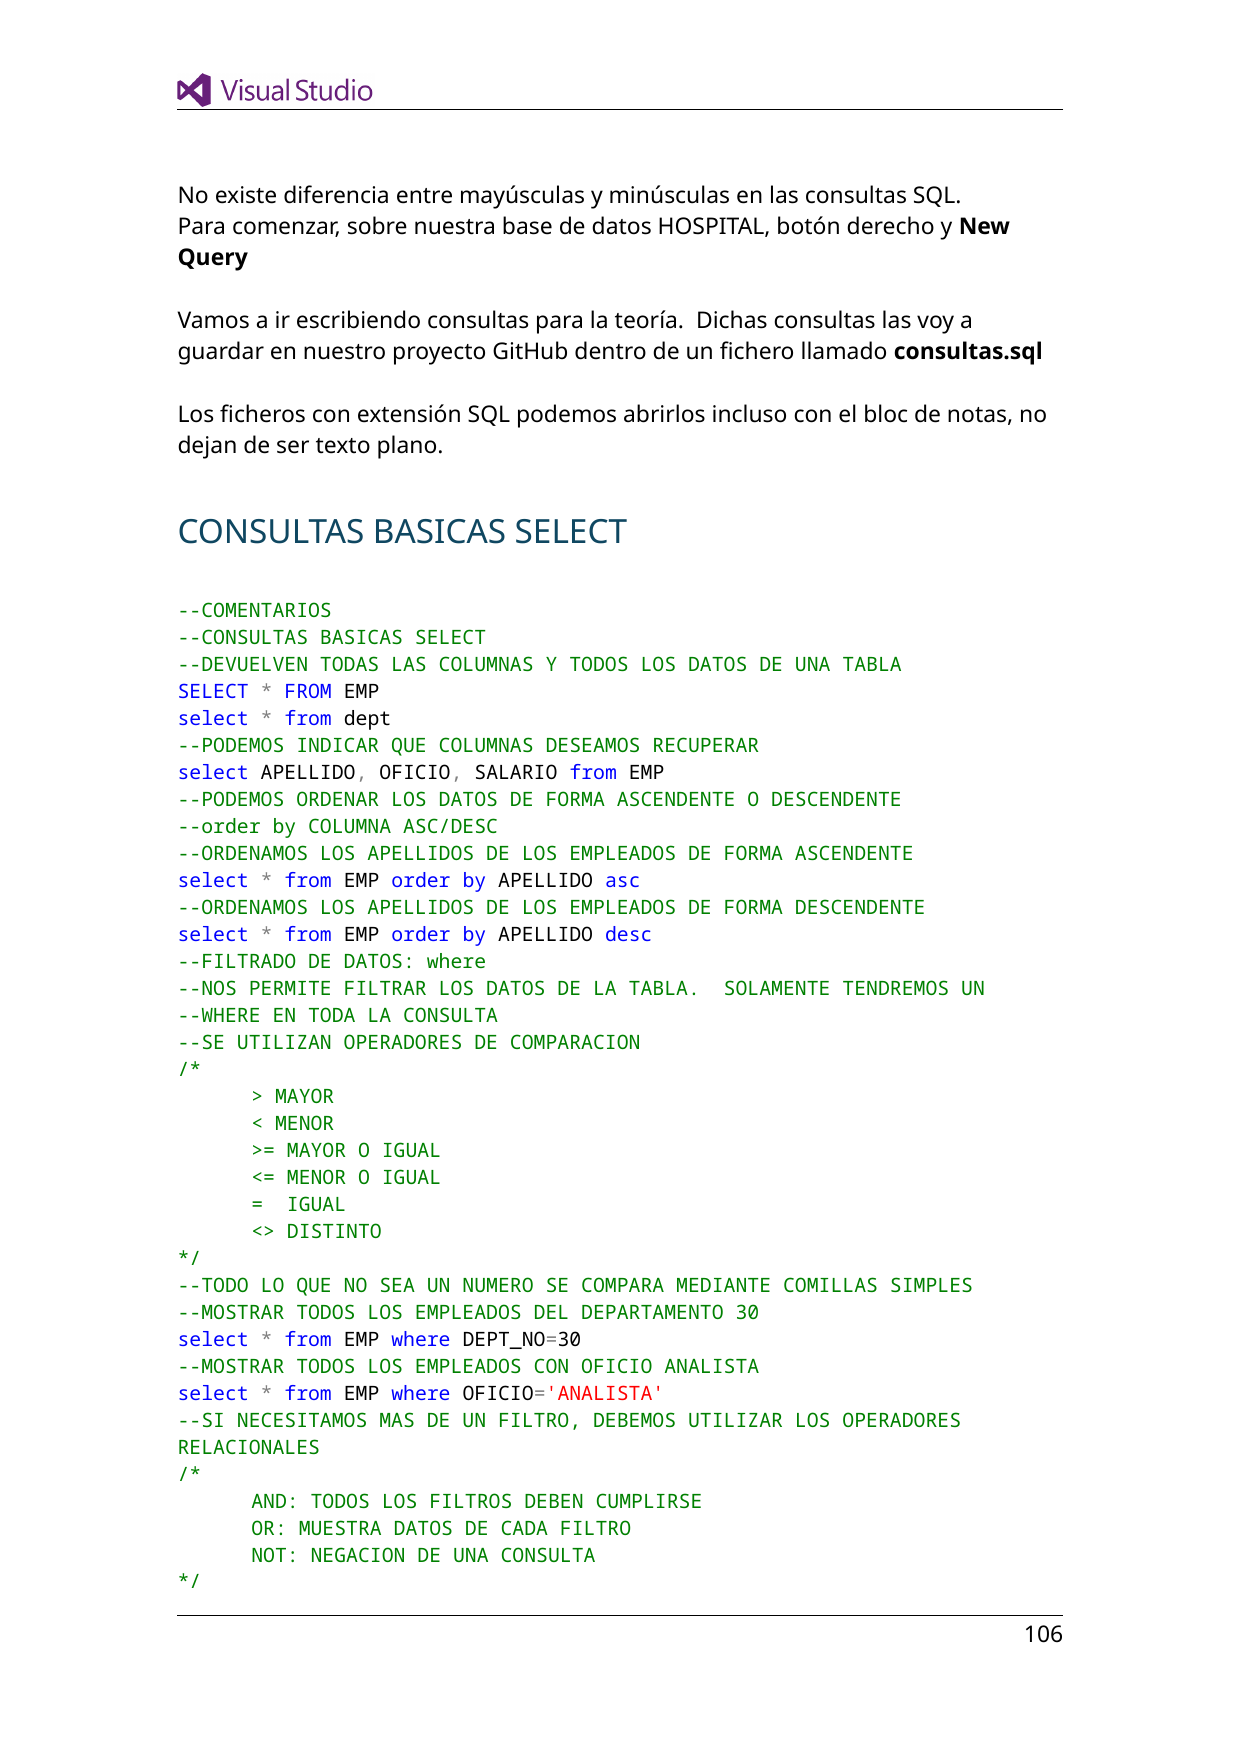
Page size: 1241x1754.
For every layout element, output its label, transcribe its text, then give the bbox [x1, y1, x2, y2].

text <> DISTINTO [177, 1217, 1063, 1244]
text /* [177, 1460, 1063, 1487]
text --MOSTRAR TODOS LOS EMPLEADOS CON OFICIO ANALISTA [177, 1352, 1063, 1379]
text select APELLIDO, OFICIO, SALARIO from EMP [177, 758, 1063, 785]
subtitle CONSULTAS BASICAS SELECT [177, 508, 1063, 553]
text AND: TODOS LOS FILTROS DEBEN CUMPLIRSE [177, 1487, 1063, 1514]
text = IGUAL [177, 1190, 1063, 1217]
text */ [177, 1244, 1063, 1271]
text --NOS PERMITE FILTRAR LOS DATOS DE LA TABLA. SOLAMENTE TENDREMOS UN [177, 974, 1063, 1001]
text >= MAYOR O IGUAL [177, 1136, 1063, 1163]
text > MAYOR [177, 1082, 1063, 1109]
text OR: MUESTRA DATOS DE CADA FILTRO [177, 1514, 1063, 1541]
text --PODEMOS INDICAR QUE COLUMNAS DESEAMOS RECUPERAR [177, 731, 1063, 758]
text --SI NECESITAMOS MAS DE UN FILTRO, DEBEMOS UTILIZAR LOS OPERADORES RELACIONALES [177, 1406, 1063, 1460]
text select * from EMP order by APELLIDO desc [177, 920, 1063, 947]
text --order by COLUMNA ASC/DESC [177, 812, 1063, 839]
picture [177, 73, 375, 107]
text --PODEMOS ORDENAR LOS DATOS DE FORMA ASCENDENTE O DESCENDENTE [177, 785, 1063, 812]
text NOT: NEGACION DE UNA CONSULTA [177, 1541, 1063, 1568]
text --WHERE EN TODA LA CONSULTA [177, 1001, 1063, 1028]
text No existe diferencia entre mayúsculas y minúsculas en las consultas SQL. [177, 179, 1063, 210]
text --MOSTRAR TODOS LOS EMPLEADOS DEL DEPARTAMENTO 30 [177, 1298, 1063, 1325]
text <= MENOR O IGUAL [177, 1163, 1063, 1190]
text Para comenzar, sobre nuestra base de datos HOSPITAL, botón derecho y New Query [177, 210, 1063, 273]
text < MENOR [177, 1109, 1063, 1136]
text --ORDENAMOS LOS APELLIDOS DE LOS EMPLEADOS DE FORMA ASCENDENTE [177, 839, 1063, 866]
text select * from EMP where OFICIO='ANALISTA' [177, 1379, 1063, 1406]
text --CONSULTAS BASICAS SELECT [177, 623, 1063, 651]
text select * from dept [177, 704, 1063, 731]
text --TODO LO QUE NO SEA UN NUMERO SE COMPARA MEDIANTE COMILLAS SIMPLES [177, 1271, 1063, 1298]
text --COMENTARIOS [177, 597, 1063, 623]
text --DEVUELVEN TODAS LAS COLUMNAS Y TODOS LOS DATOS DE UNA TABLA [177, 651, 1063, 677]
text Vamos a ir escribiendo consultas para la teoría. Dichas consultas las voy a guardar en nuestro proyecto GitHub dentro de un fichero llamado consultas.sql [177, 304, 1063, 366]
text --FILTRADO DE DATOS: where [177, 947, 1063, 974]
text --SE UTILIZAN OPERADORES DE COMPARACION [177, 1028, 1063, 1055]
text select * from EMP where DEPT_NO=30 [177, 1325, 1063, 1352]
text /* [177, 1055, 1063, 1082]
text select * from EMP order by APELLIDO asc [177, 866, 1063, 893]
text */ [177, 1568, 1063, 1595]
text --ORDENAMOS LOS APELLIDOS DE LOS EMPLEADOS DE FORMA DESCENDENTE [177, 893, 1063, 920]
text SELECT * FROM EMP [177, 677, 1063, 704]
text Los ficheros con extensión SQL podemos abrirlos incluso con el bloc de notas, no dejan de ser texto plano. [177, 398, 1063, 460]
